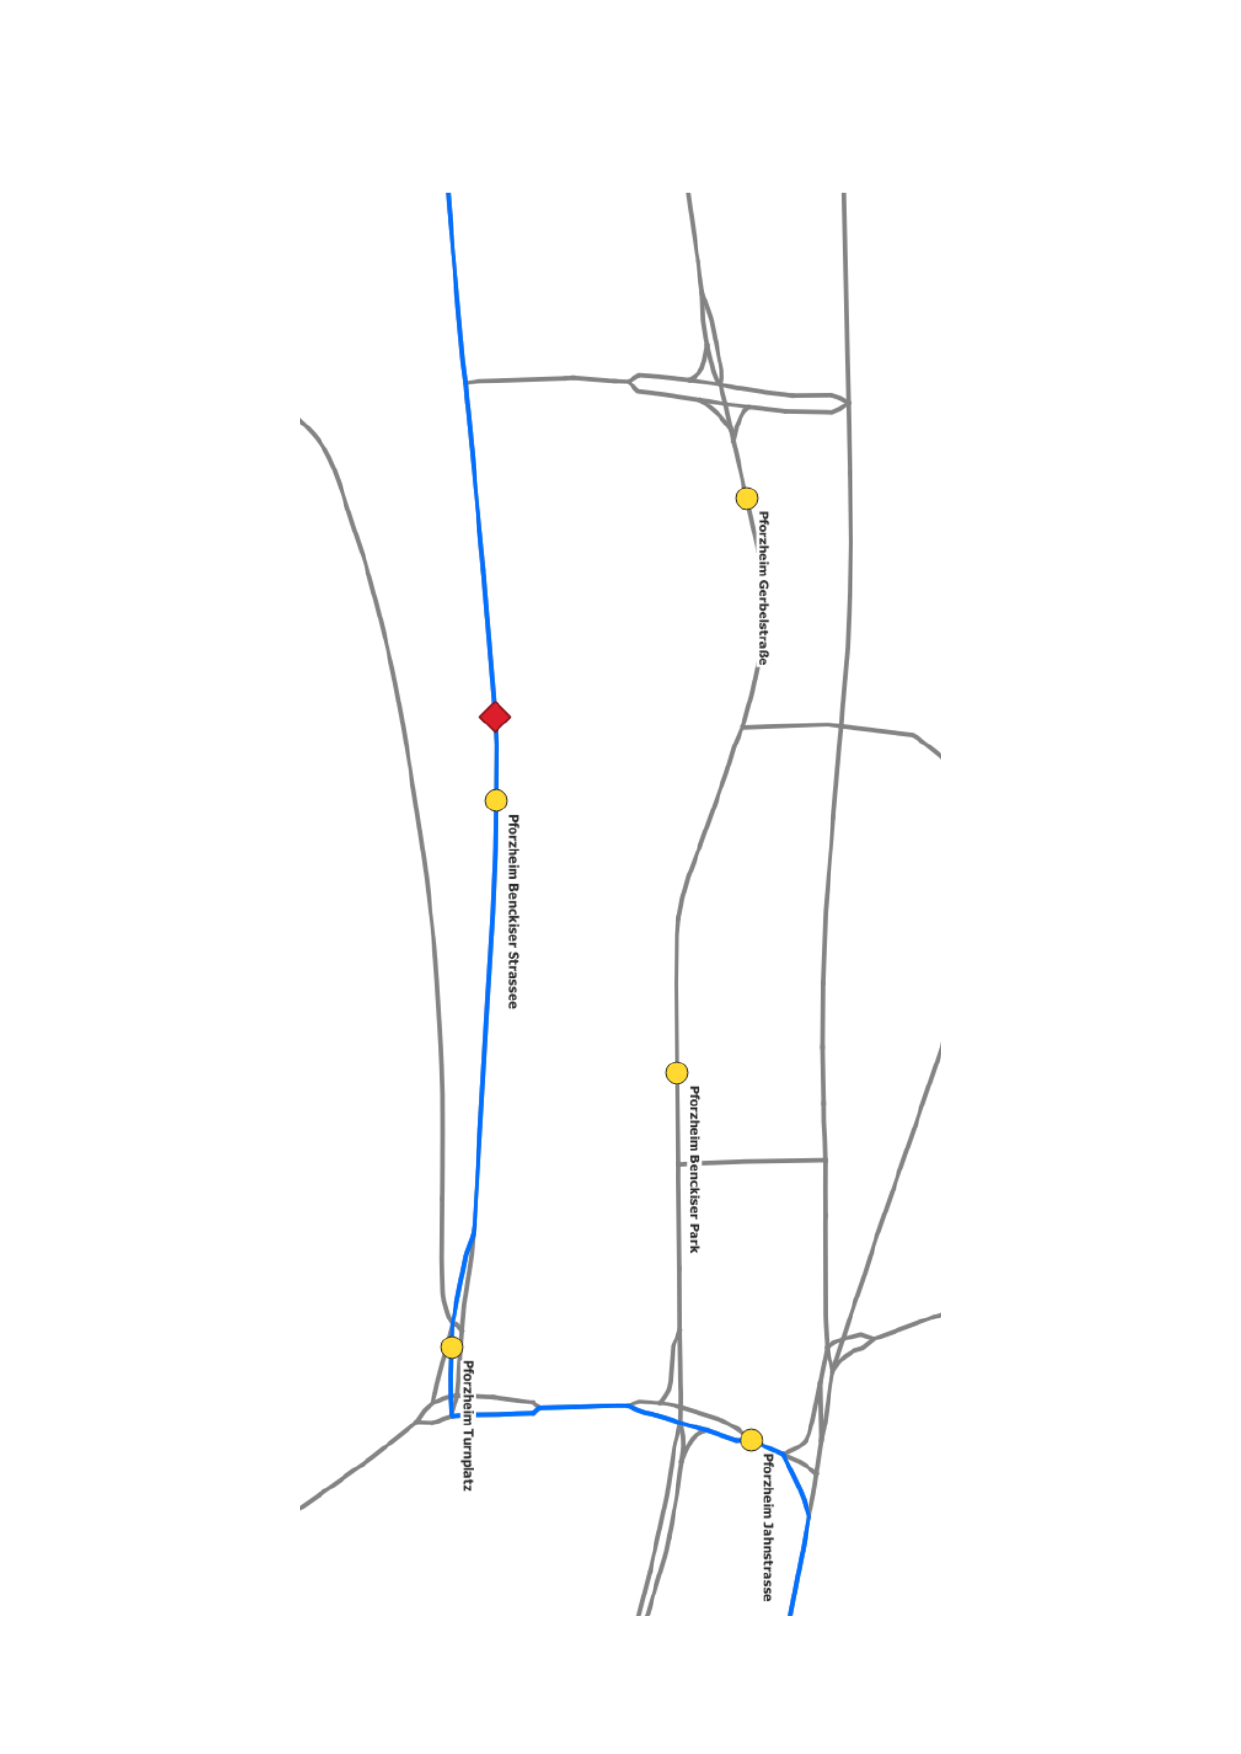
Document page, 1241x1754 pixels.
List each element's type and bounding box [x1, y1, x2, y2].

picture [300, 194, 941, 1615]
